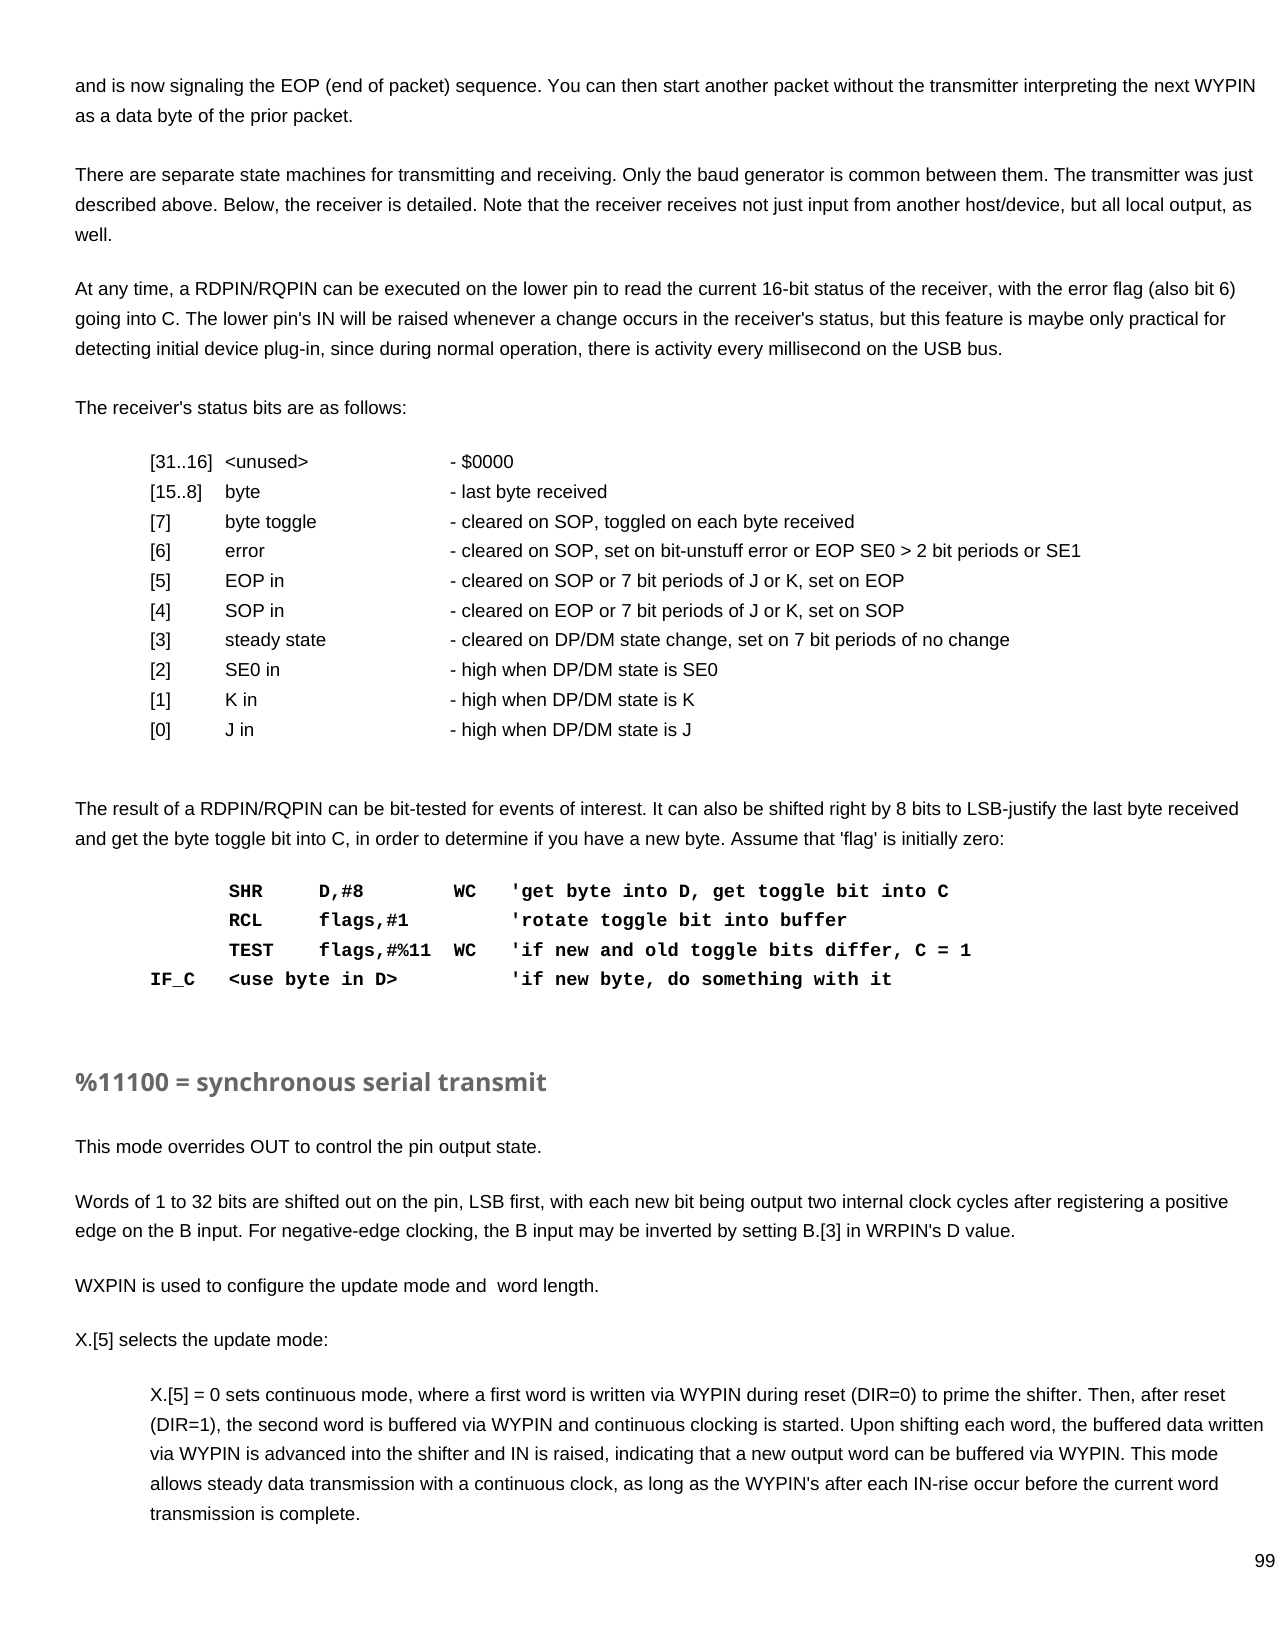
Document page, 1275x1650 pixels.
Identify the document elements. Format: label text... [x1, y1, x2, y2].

text [6] error - cleared on SOP, set on bit-unstuff error or EOP SE0 > 2 bit periods or SE1 [150, 540, 1275, 562]
text The result of a RDPIN/RQPIN can be bit-tested for events of interest. It can also be shifted right by 8 bits to LSB-justify the last byte received and get the byte toggle bit into C, in order to determine if you have a new byte. Assume that 'flag' is initially zero: [75, 798, 1275, 849]
subtitle %11100 = synchronous serial transmit [75, 1064, 1275, 1098]
text [1] K in - high when DP/DM state is K [150, 689, 1275, 710]
text RCL flags,#1 'rotate toggle bit into buffer [150, 911, 1275, 932]
text There are separate state machines for transmitting and receiving. Only the baud generator is common between them. The transmitter was just described above. Below, the receiver is detailed. Note that the receiver receives not just input from another host/device, but all local output, as well. [75, 164, 1275, 245]
text The receiver's status bits are as follows: [75, 397, 1275, 418]
text IF_C <use byte in D> 'if new byte, do something with it [150, 969, 1275, 991]
text [3] steady state - cleared on DP/DM state change, set on 7 bit periods of no change [150, 629, 1275, 651]
text [4] SOP in - cleared on EOP or 7 bit periods of J or K, set on SOP [150, 599, 1275, 621]
text WXPIN is used to configure the update mode and word length. [75, 1275, 1275, 1296]
text Words of 1 to 32 bits are shifted out on the pin, LSB first, with each new bit being output two internal clock cycles after registering a positive edge on the B input. For negative-edge clocking, the B input may be inverted by setting B.[3] in WRPIN's D value. [75, 1191, 1275, 1242]
text This mode overrides OUT to control the pin output state. [75, 1136, 1275, 1158]
text TEST flags,#%11 WC 'if new and old toggle bits differ, C = 1 [150, 940, 1275, 962]
text [0] J in - high when DP/DM state is J [150, 718, 1275, 740]
text [5] EOP in - cleared on SOP or 7 bit periods of J or K, set on EOP [150, 570, 1275, 591]
text [15..8] byte - last byte received [150, 481, 1275, 502]
text X.[5] selects the update mode: [75, 1329, 1275, 1351]
text At any time, a RDPIN/RQPIN can be executed on the lower pin to read the current 16-bit status of the receiver, with the error flag (also bit 6) going into C. The lower pin's IN will be raised whenever a change occurs in the receiver's status, but this feature is maybe only practical for detecting initial device plug-in, since during normal operation, there is activity every millisecond on the USB bus. [75, 278, 1275, 359]
text [2] SE0 in - high when DP/DM state is SE0 [150, 659, 1275, 681]
text [7] byte toggle - cleared on SOP, toggled on each byte received [150, 511, 1275, 532]
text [75, 75, 1275, 126]
text X.[5] = 0 sets continuous mode, where a first word is written via WYPIN during reset (DIR=0) to prime the shifter. Then, after reset (DIR=1), the second word is buffered via WYPIN and continuous clocking is started. Upon shifting each word, the buffered data written via WYPIN is advanced into the shifter and IN is raised, indicating that a new output word can be buffered via WYPIN. This mode allows steady data transmission with a continuous clock, as long as the WYPIN's after each IN-rise occur before the current word transmission is complete. [150, 1384, 1275, 1524]
text SHR D,#8 WC 'get byte into D, get toggle bit into C [150, 882, 1275, 903]
text [31..16] <unused> - $0000 [150, 451, 1275, 473]
